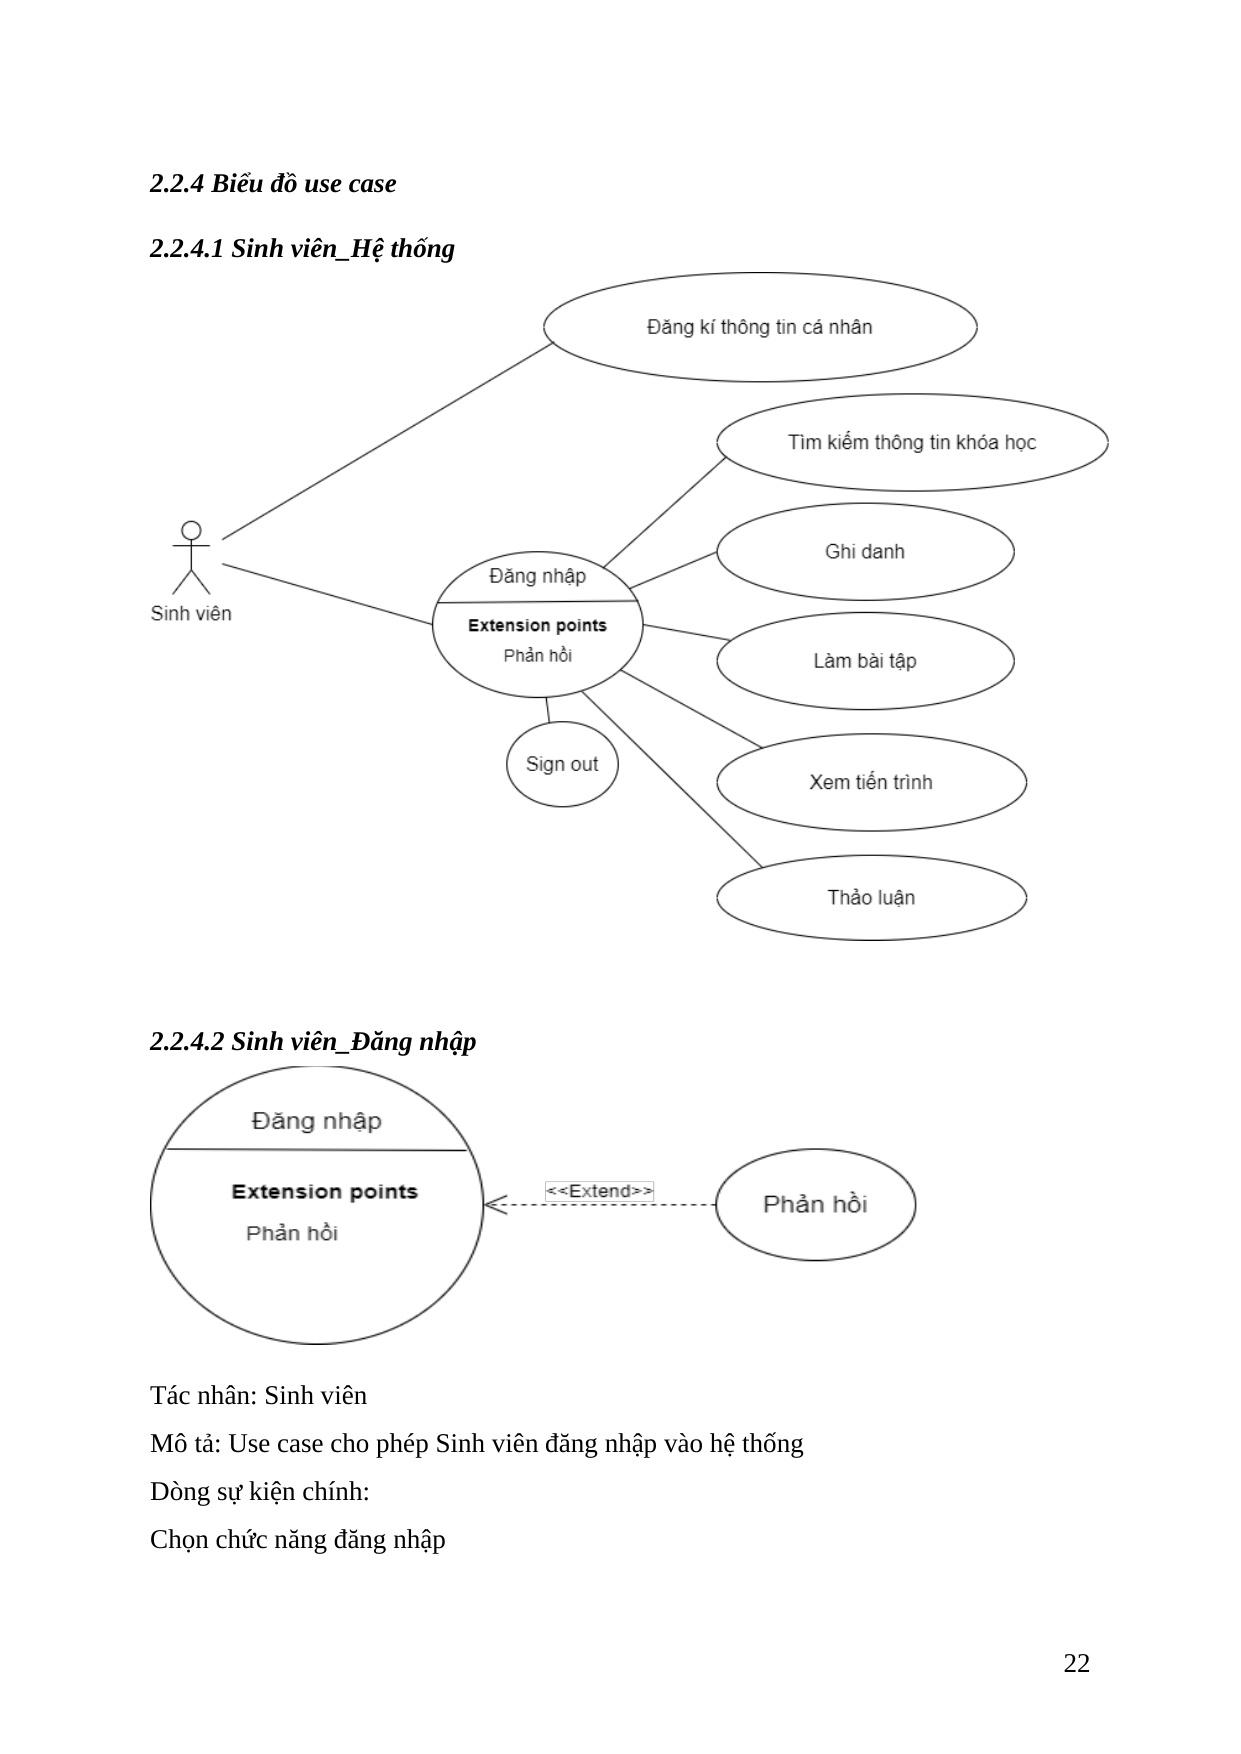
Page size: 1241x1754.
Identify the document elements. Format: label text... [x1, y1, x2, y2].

picture [150, 272, 1109, 941]
subtitle Sinh viên_Đăng nhập [150, 1022, 1090, 1060]
subtitle Biểu đồ use case [150, 164, 1090, 202]
text Chọn chức năng đăng nhập [150, 1520, 1090, 1557]
picture [150, 1066, 917, 1345]
text Dòng sự kiện chính: [150, 1472, 1090, 1509]
text Tác nhân: Sinh viên [150, 1376, 1090, 1414]
subtitle Sinh viên_Hệ thống [150, 229, 1090, 266]
text Mô tả: Use case cho phép Sinh viên đăng nhập vào hệ thống [150, 1424, 1090, 1462]
